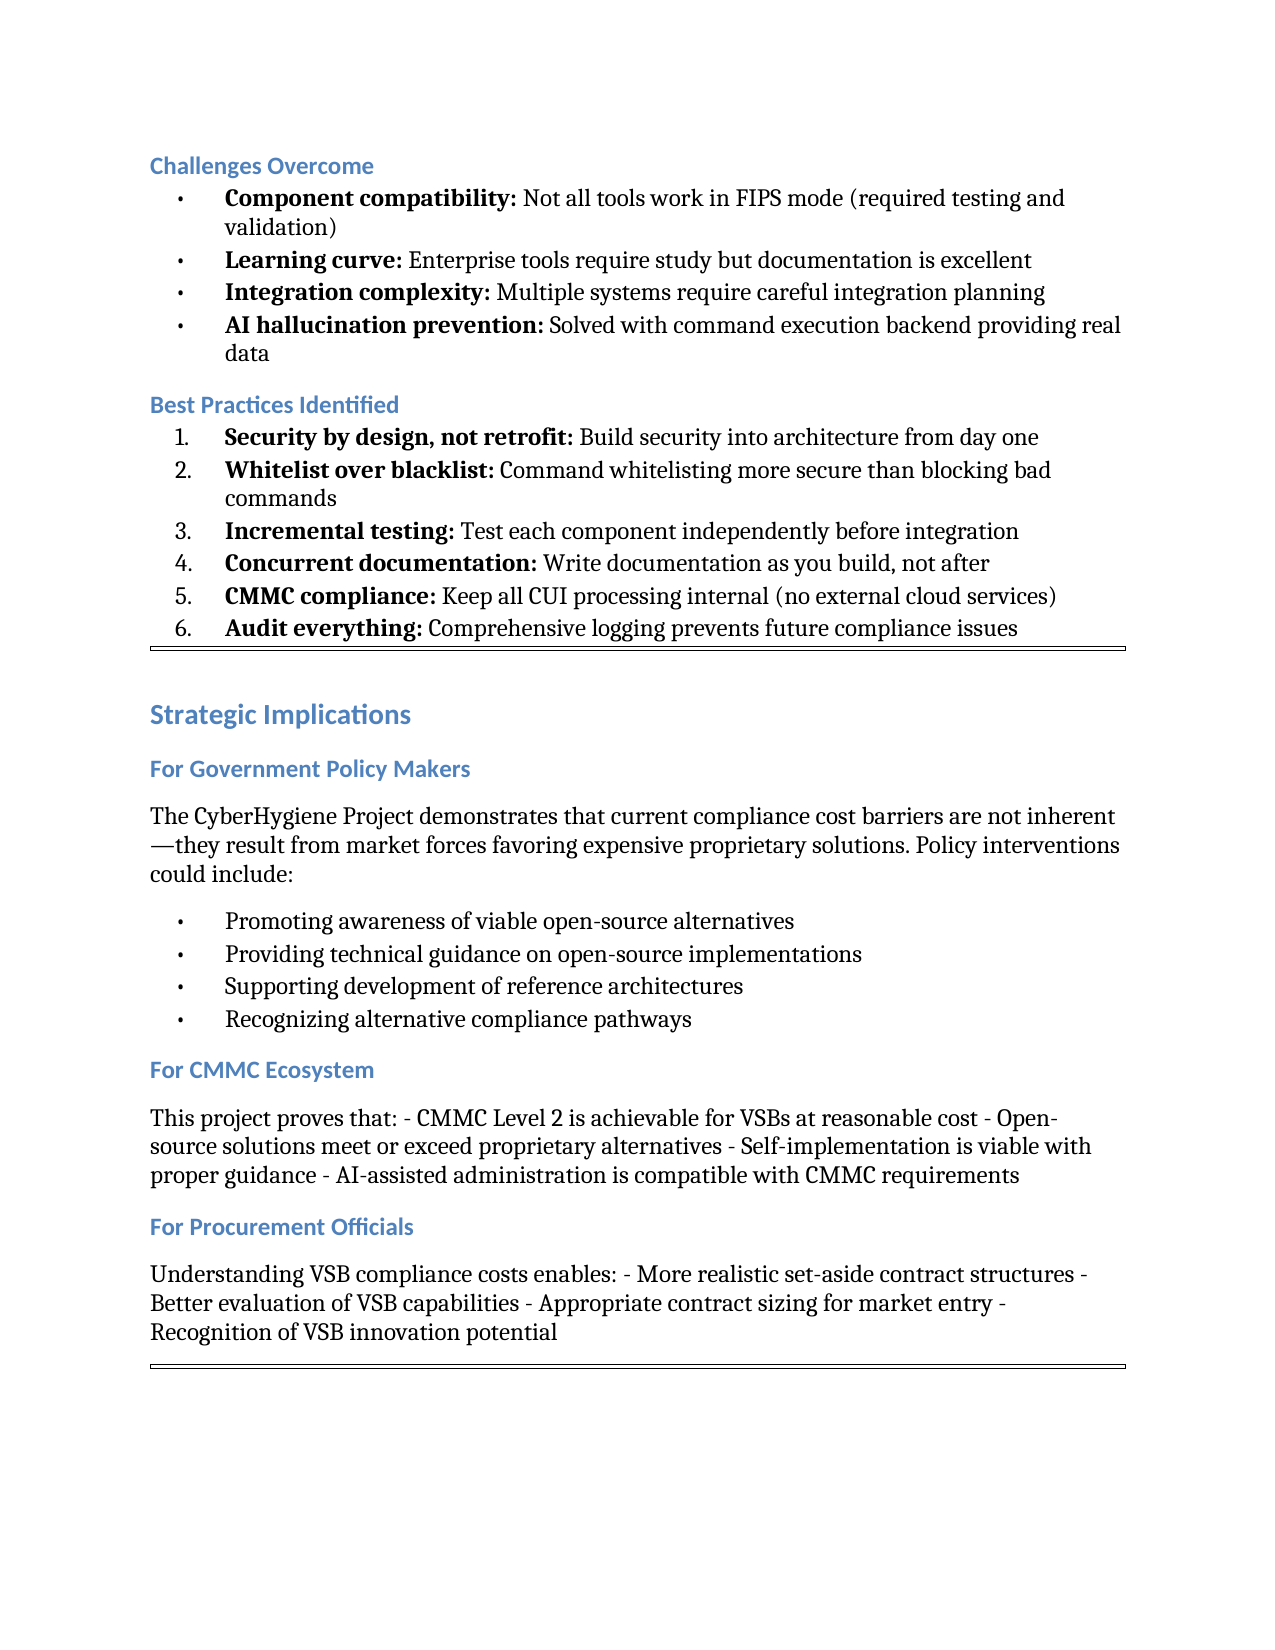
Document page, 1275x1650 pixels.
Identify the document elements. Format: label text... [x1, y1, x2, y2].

subtitle For Procurement Officials [150, 1211, 1125, 1241]
list Supporting development of reference architectures [175, 972, 1125, 1001]
text The CyberHygiene Project demonstrates that current compliance cost barriers are not inherent—they result from market forces favoring expensive proprietary solutions. Policy interventions could include: [150, 802, 1125, 888]
subtitle Best Practices Identified [150, 389, 1125, 419]
text This project proves that: - CMMC Level 2 is achievable for VSBs at reasonable cost - Open-source solutions meet or exceed proprietary alternatives - Self-implementation is viable with proper guidance - AI-assisted administration is compatible with CMMC requirements [150, 1103, 1125, 1190]
list AI hallucination prevention: Solved with command execution backend providing real data [175, 311, 1125, 368]
list Learning curve: Enterprise tools require study but documentation is excellent [175, 246, 1125, 274]
list CMMC compliance: Keep all CUI processing internal (no external cloud services) [175, 582, 1125, 611]
subtitle For Government Policy Makers [150, 753, 1125, 783]
subtitle Challenges Overcome [150, 150, 1125, 181]
list Promoting awareness of viable open-source alternatives [175, 907, 1125, 936]
list Component compatibility: Not all tools work in FIPS mode (required testing and validation) [175, 184, 1125, 242]
subtitle Strategic Implications [150, 696, 1125, 732]
list Audit everything: Comprehensive logging prevents future compliance issues [175, 614, 1125, 643]
list Incremental testing: Test each component independently before integration [175, 517, 1125, 546]
text Understanding VSB compliance costs enables: - More realistic set-aside contract structures - Better evaluation of VSB capabilities - Appropriate contract sizing for market entry - Recognition of VSB innovation potential [150, 1260, 1125, 1346]
list Providing technical guidance on open-source implementations [175, 940, 1125, 968]
list Whitelist over blacklist: Command whitelisting more secure than blocking bad commands [175, 456, 1125, 513]
subtitle For CMMC Ecosystem [150, 1054, 1125, 1085]
list Security by design, not retrofit: Build security into architecture from day one [175, 423, 1125, 452]
list Integration complexity: Multiple systems require careful integration planning [175, 278, 1125, 307]
list Concurrent documentation: Write documentation as you build, not after [175, 549, 1125, 578]
list Recognizing alternative compliance pathways [175, 1005, 1125, 1033]
